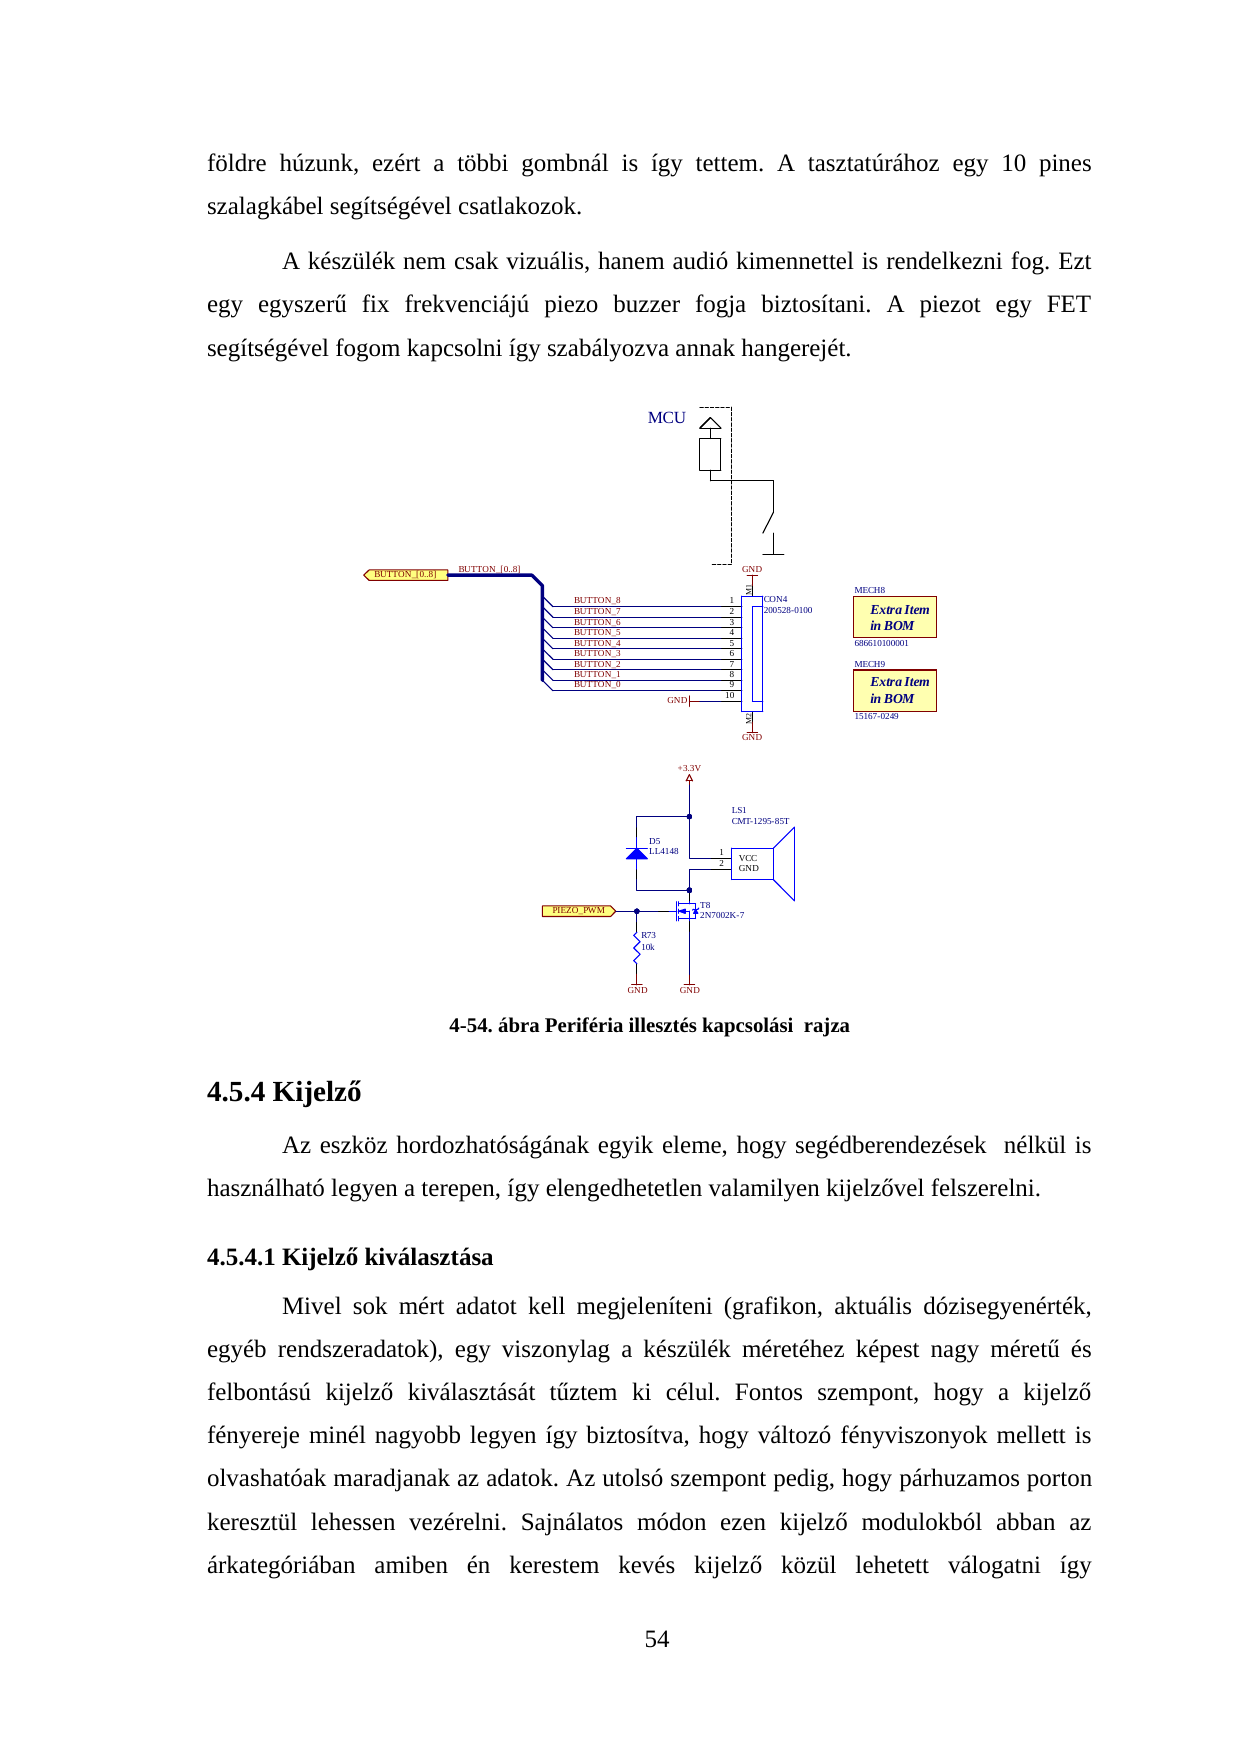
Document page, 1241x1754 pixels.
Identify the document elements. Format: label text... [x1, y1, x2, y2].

text -. ábra Periféria illesztés kapcsolási rajza [207, 1013, 1092, 1037]
subtitle Kijelző [207, 1074, 1092, 1107]
subtitle Kijelző kiválasztása [207, 1242, 1092, 1270]
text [207, 148, 1092, 219]
text Az eszköz hordozhatóságának egyik eleme, hogy segédberendezések nélkül is használható legyen a terepen, így elengedhetetlen valamilyen kijelzővel felszerelni. [207, 1130, 1092, 1202]
text A készülék nem csak vizuális, hanem audió kimennettel is rendelkezni fog. Ezt egy egyszerű fix frekvenciájú piezo buzzer fogja biztosítani. A piezot egy FET segítségével fogom kapcsolni így szabályozva annak hangerejét. [207, 246, 1092, 361]
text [207, 1291, 1092, 1578]
